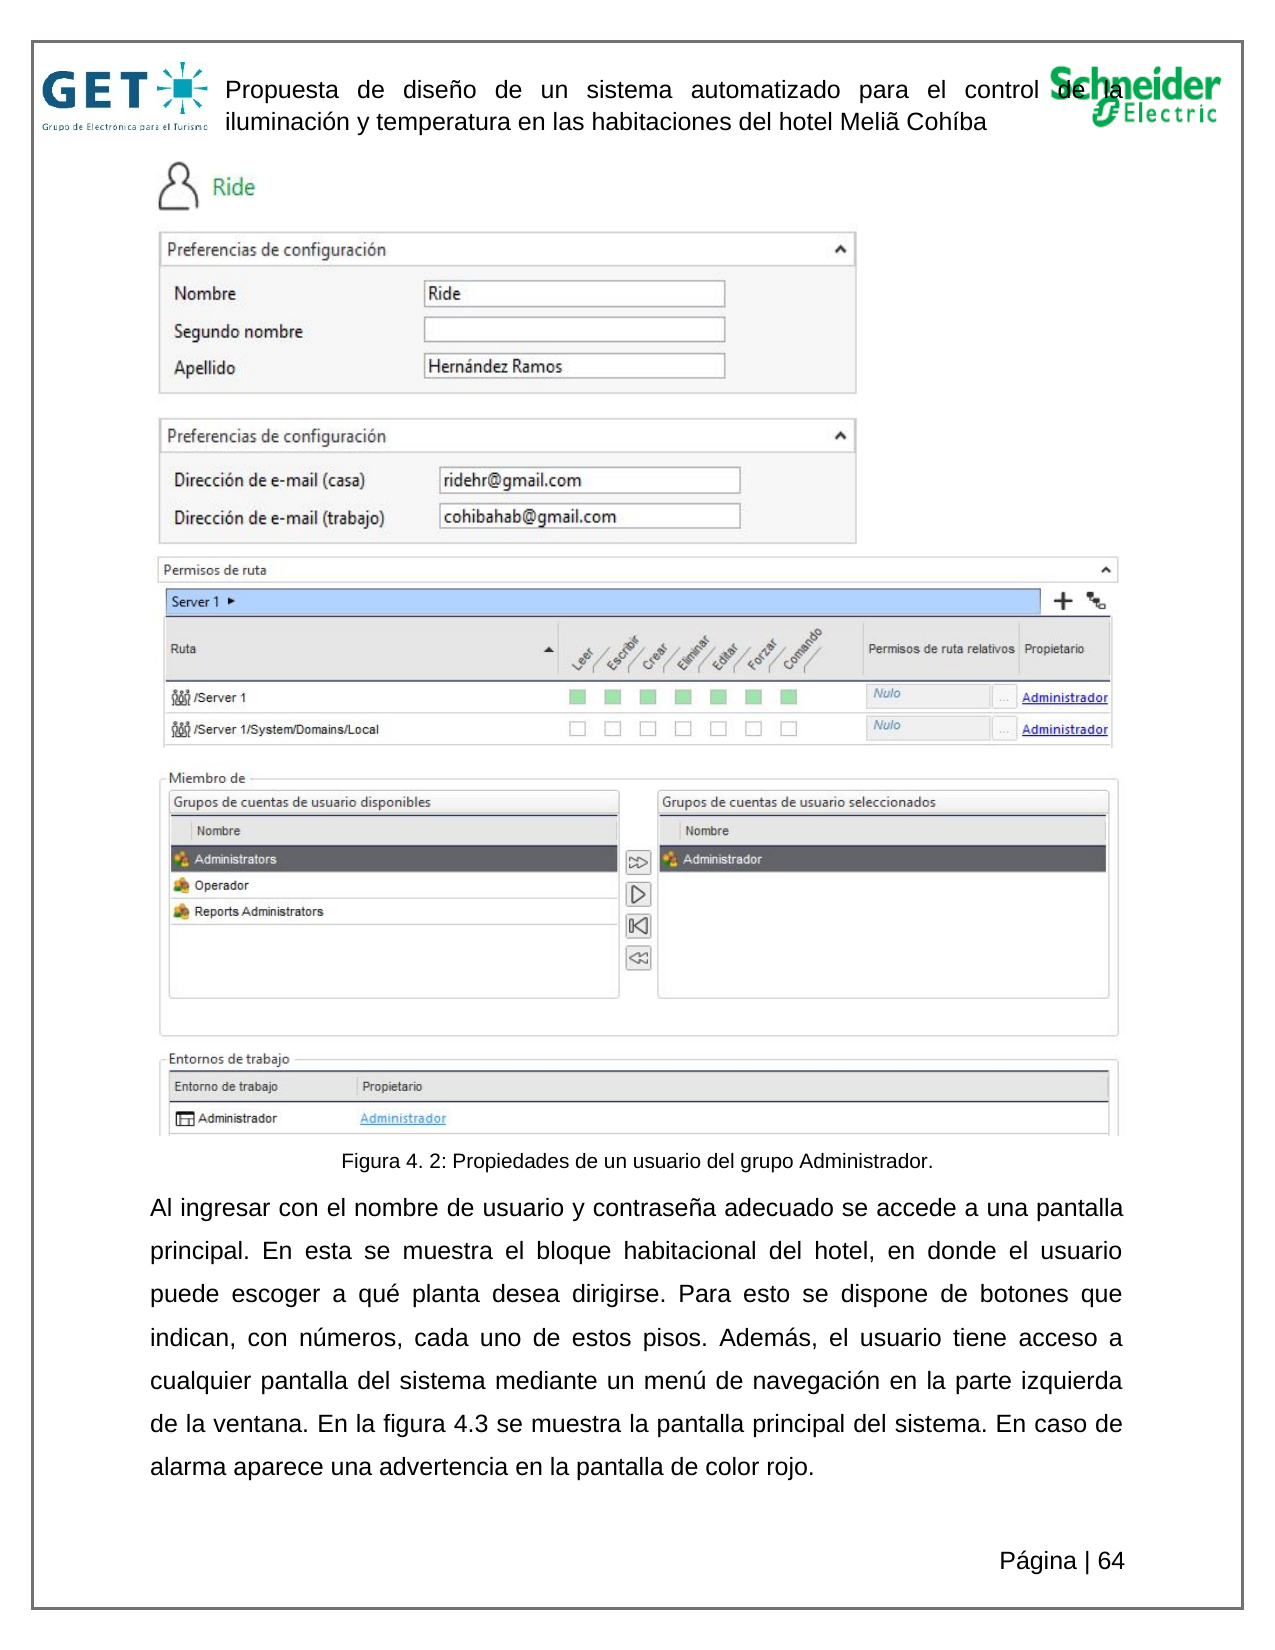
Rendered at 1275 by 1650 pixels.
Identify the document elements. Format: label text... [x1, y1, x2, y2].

picture [153, 549, 1129, 748]
picture [150, 756, 1125, 1136]
text Al ingresar con el nombre de usuario y contraseña adecuado se accede a una pantalla principal. En esta se muestra el bloque habitacional del hotel, en donde el usuario puede escoger a qué planta desea dirigirse. Para esto se dispone de botones que indican, con números, cada uno de estos pisos. Además, el usuario tiene acceso a cualquier pantalla del sistema mediante un menú de navegación en la parte izquierda de la ventana. En la figura 4.3 se muestra la pantalla principal del sistema. En caso de alarma aparece una advertencia en la pantalla de color rojo. [150, 1193, 1125, 1481]
picture [1037, 53, 1238, 135]
picture [40, 62, 208, 131]
text Figura 4. 2: Propiedades de un usuario del grupo Administrador. [150, 1148, 1125, 1172]
picture [153, 150, 858, 545]
